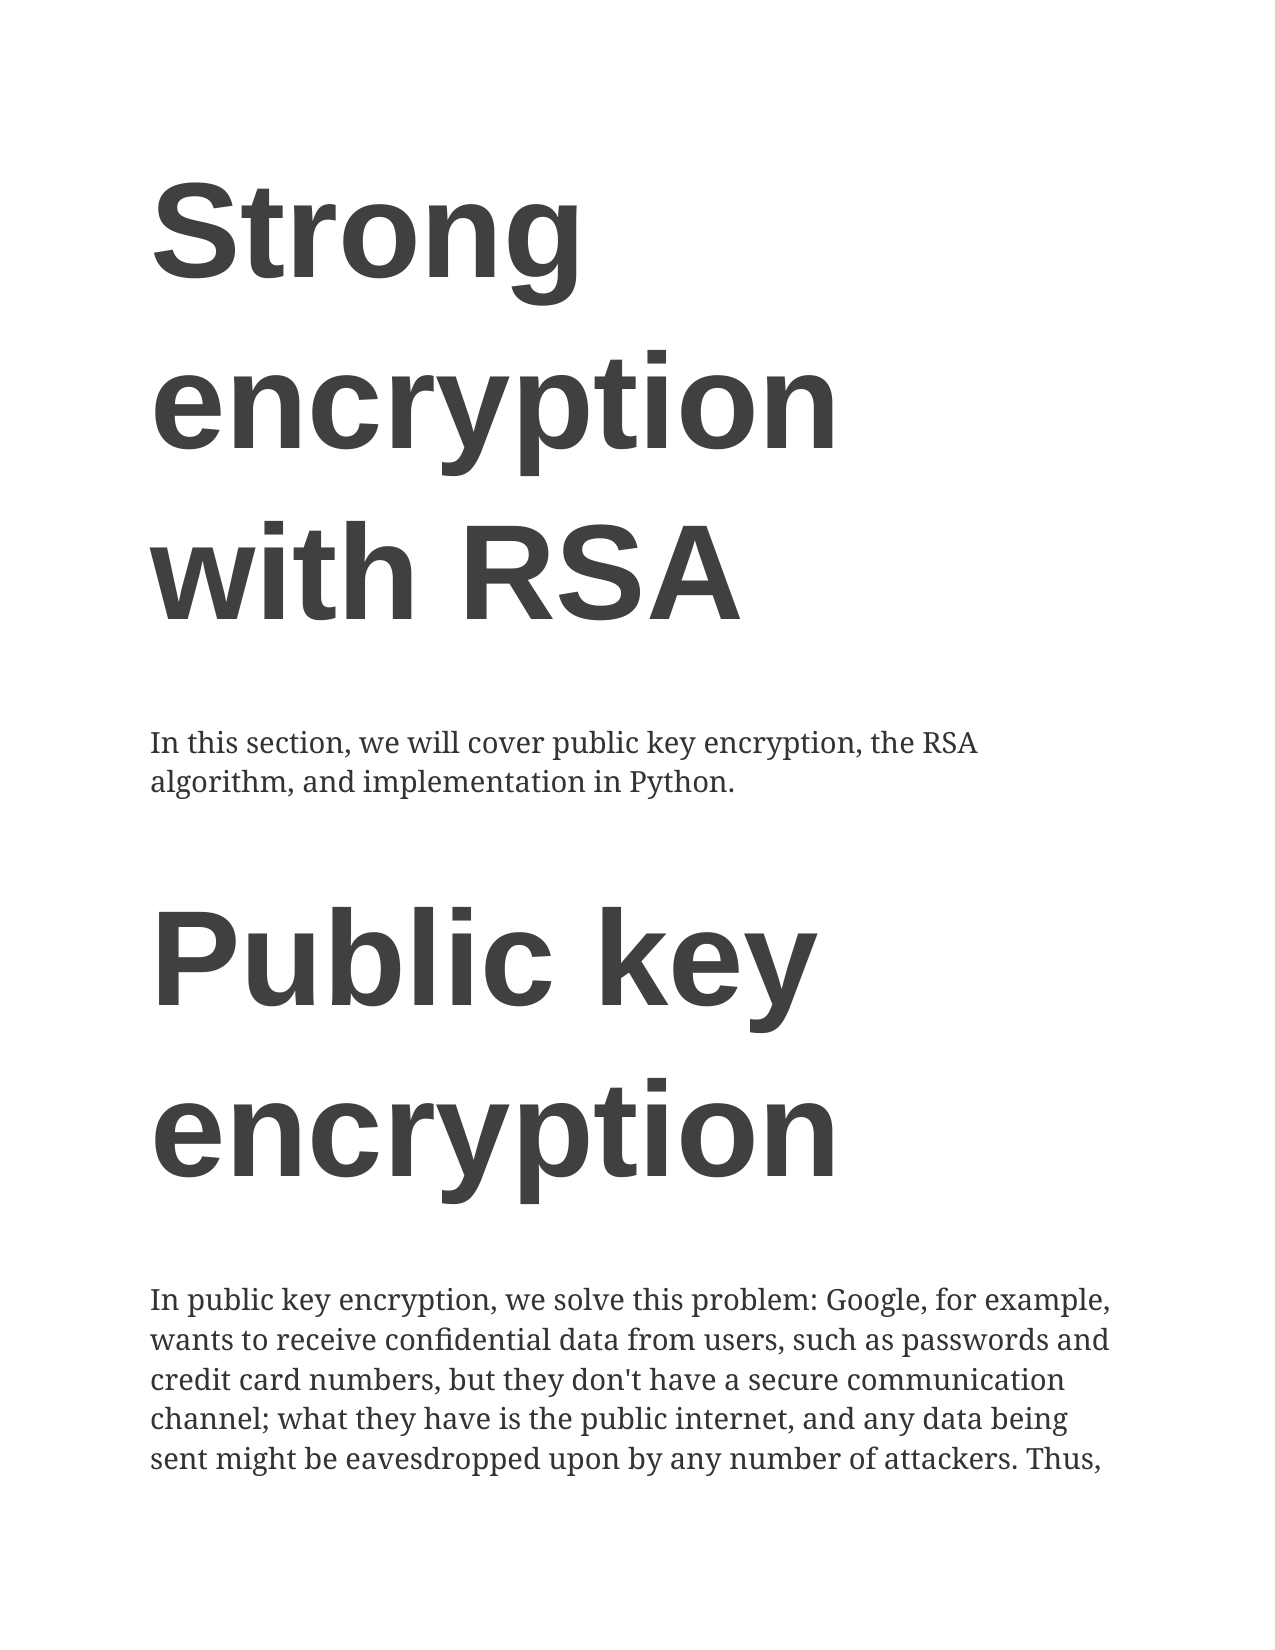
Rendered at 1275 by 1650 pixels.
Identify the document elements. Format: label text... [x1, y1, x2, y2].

subtitle Public key encryption [150, 878, 1125, 1206]
subtitle Strong encryption with RSA [150, 150, 1125, 648]
text In this section, we will cover public key encryption, the RSA algorithm, and implementation in Python. [736, 722, 1125, 801]
